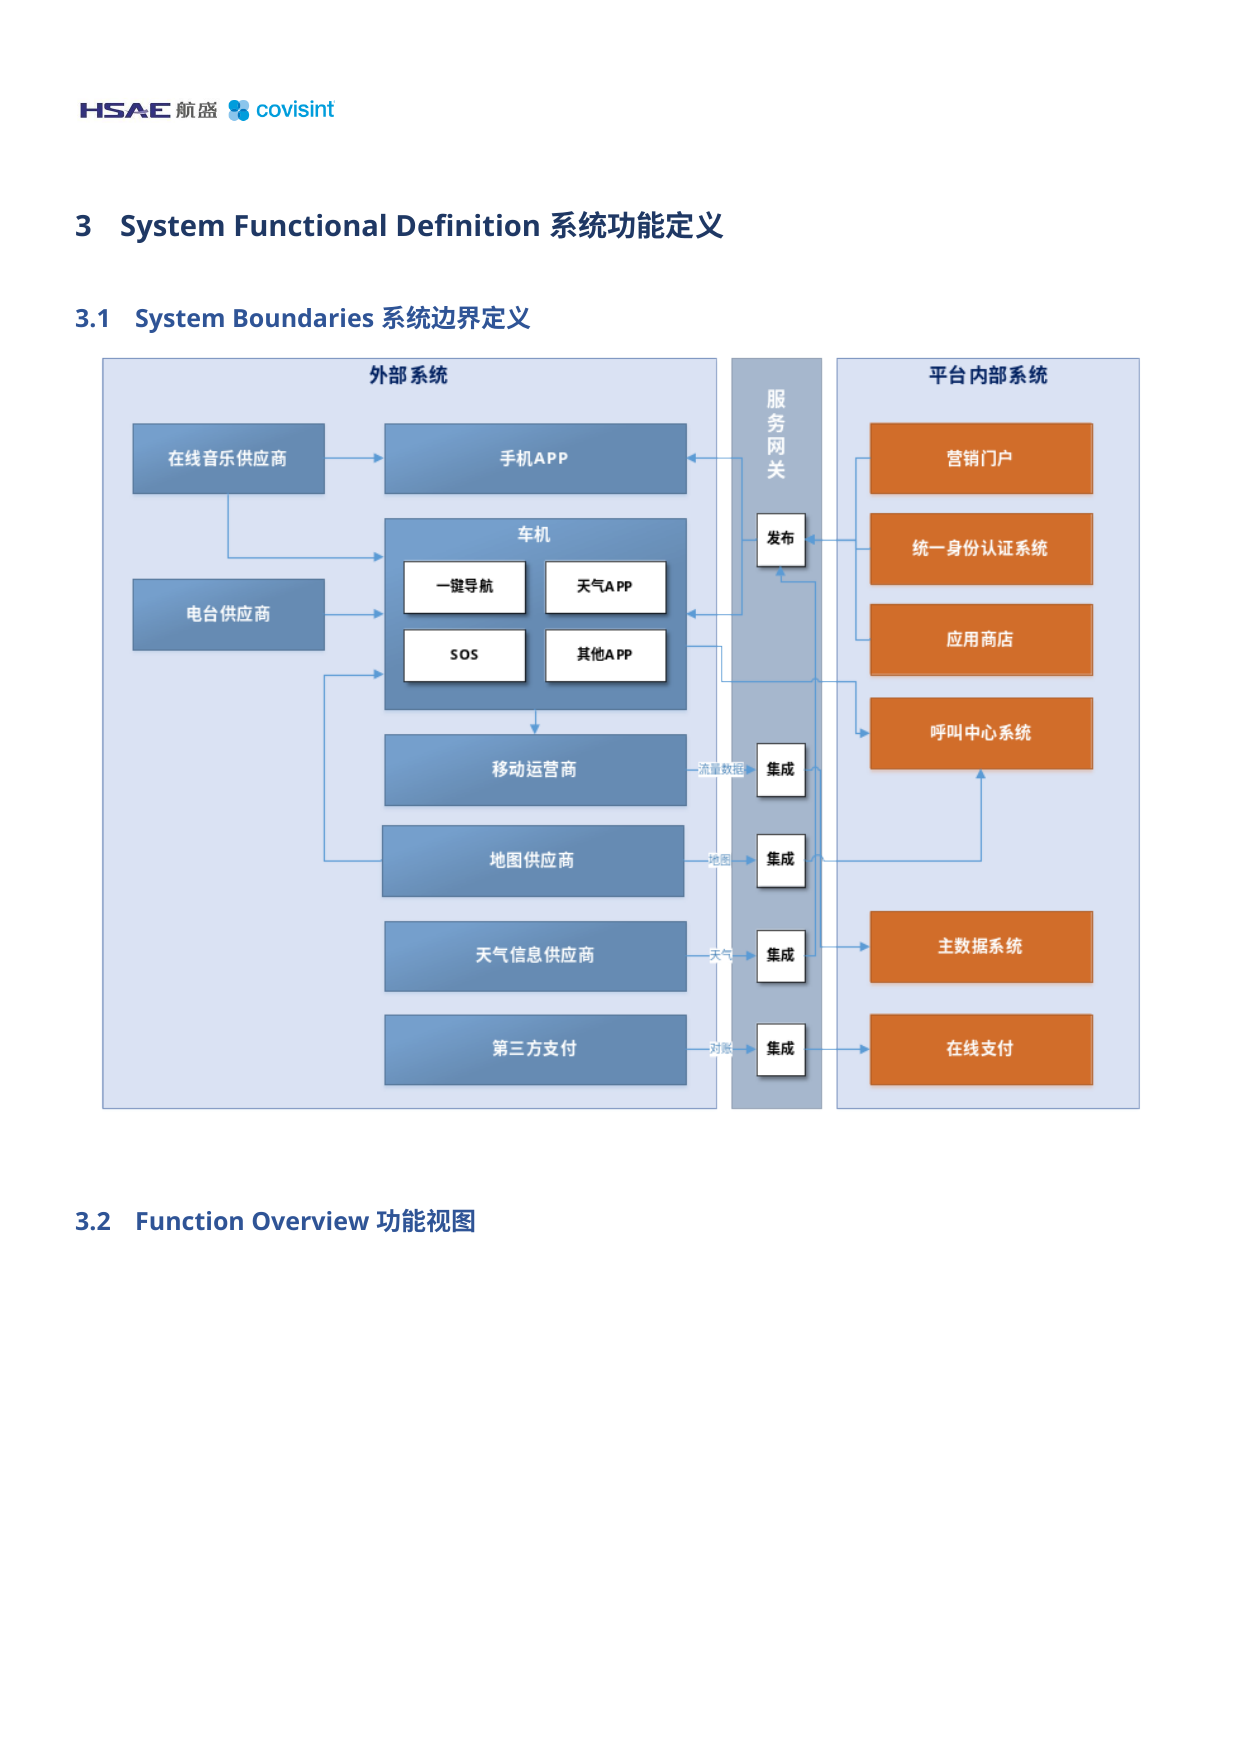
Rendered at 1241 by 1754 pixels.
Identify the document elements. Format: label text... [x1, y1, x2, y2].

subtitle System Boundaries 系统边界定义 [75, 284, 1165, 349]
picture [228, 88, 335, 132]
subtitle Function Overview 功能视图 [75, 1187, 1165, 1252]
subtitle System Functional Definition 系统功能定义 [75, 192, 1165, 257]
picture [75, 89, 224, 132]
